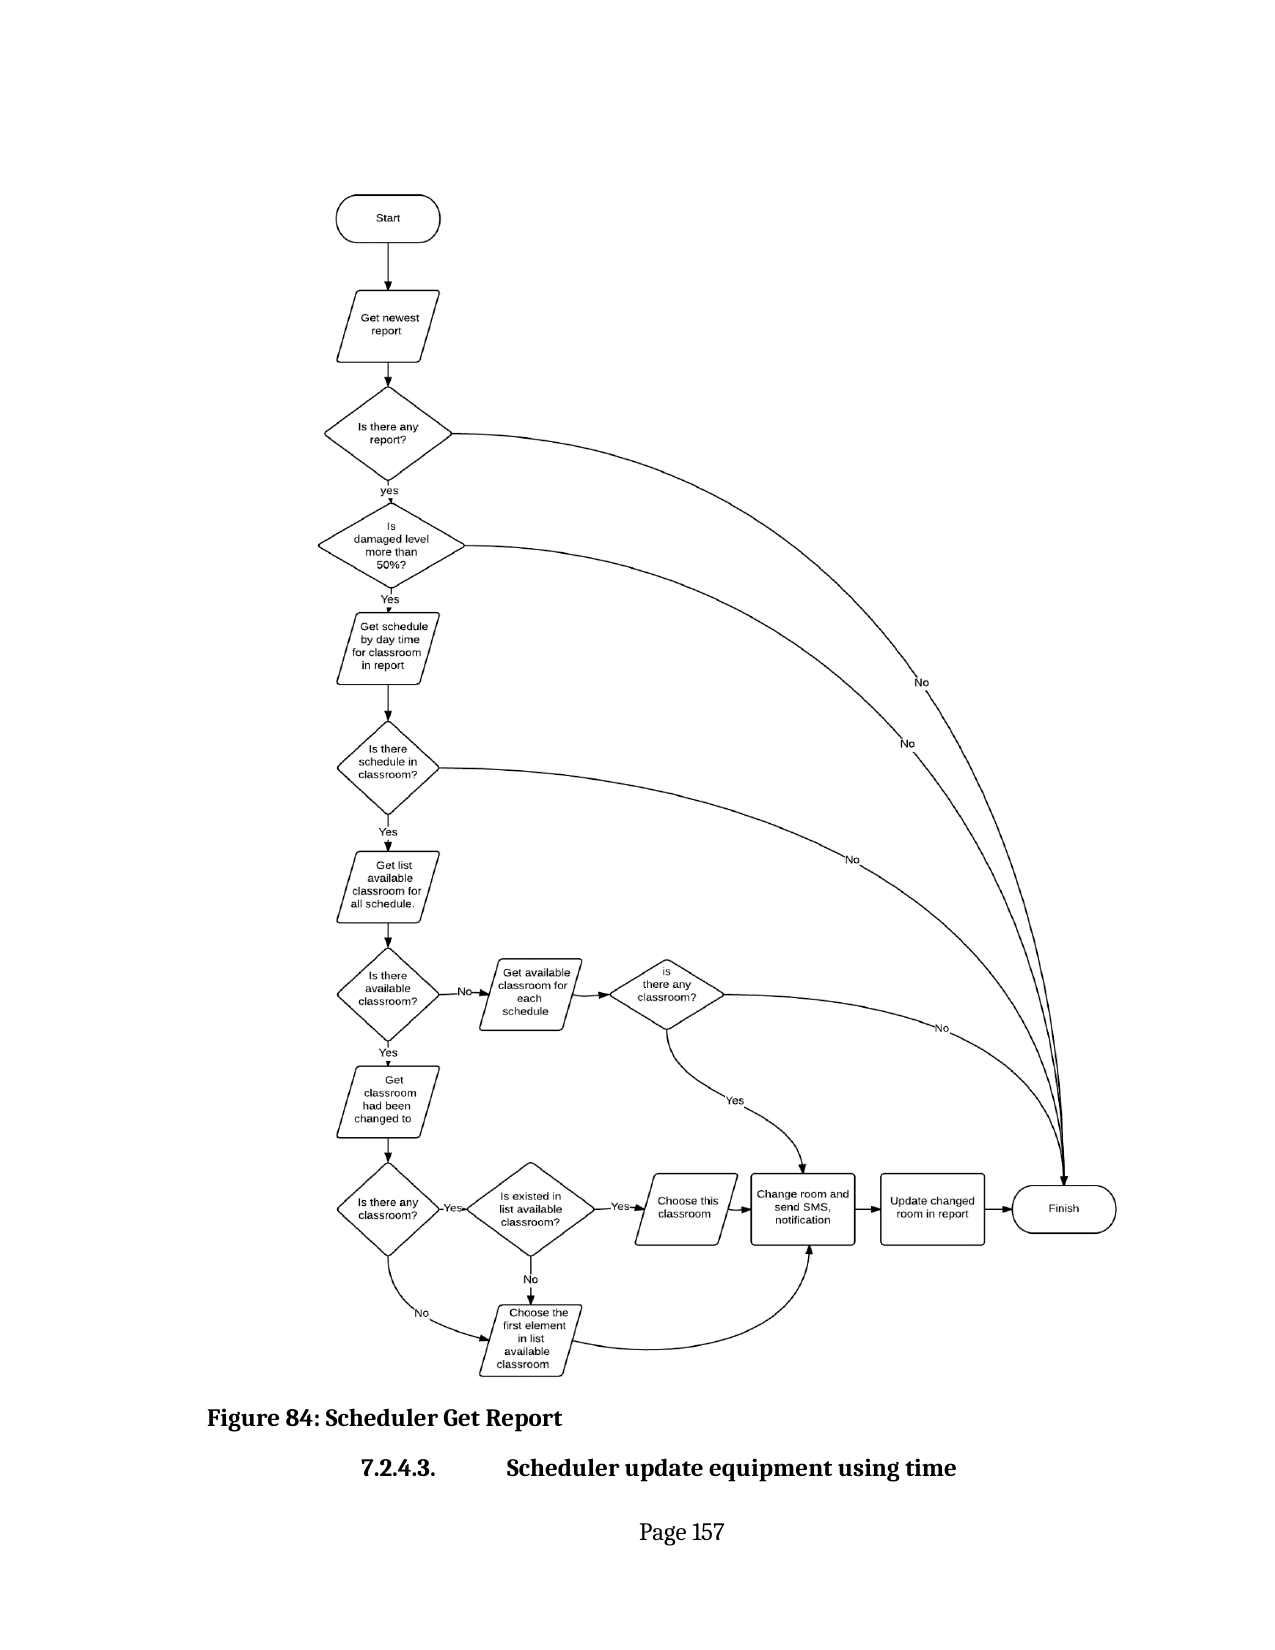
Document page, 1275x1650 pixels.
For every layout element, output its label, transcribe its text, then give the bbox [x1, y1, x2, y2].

list Scheduler update equipment using time [361, 1454, 1157, 1482]
picture [265, 147, 1173, 1379]
